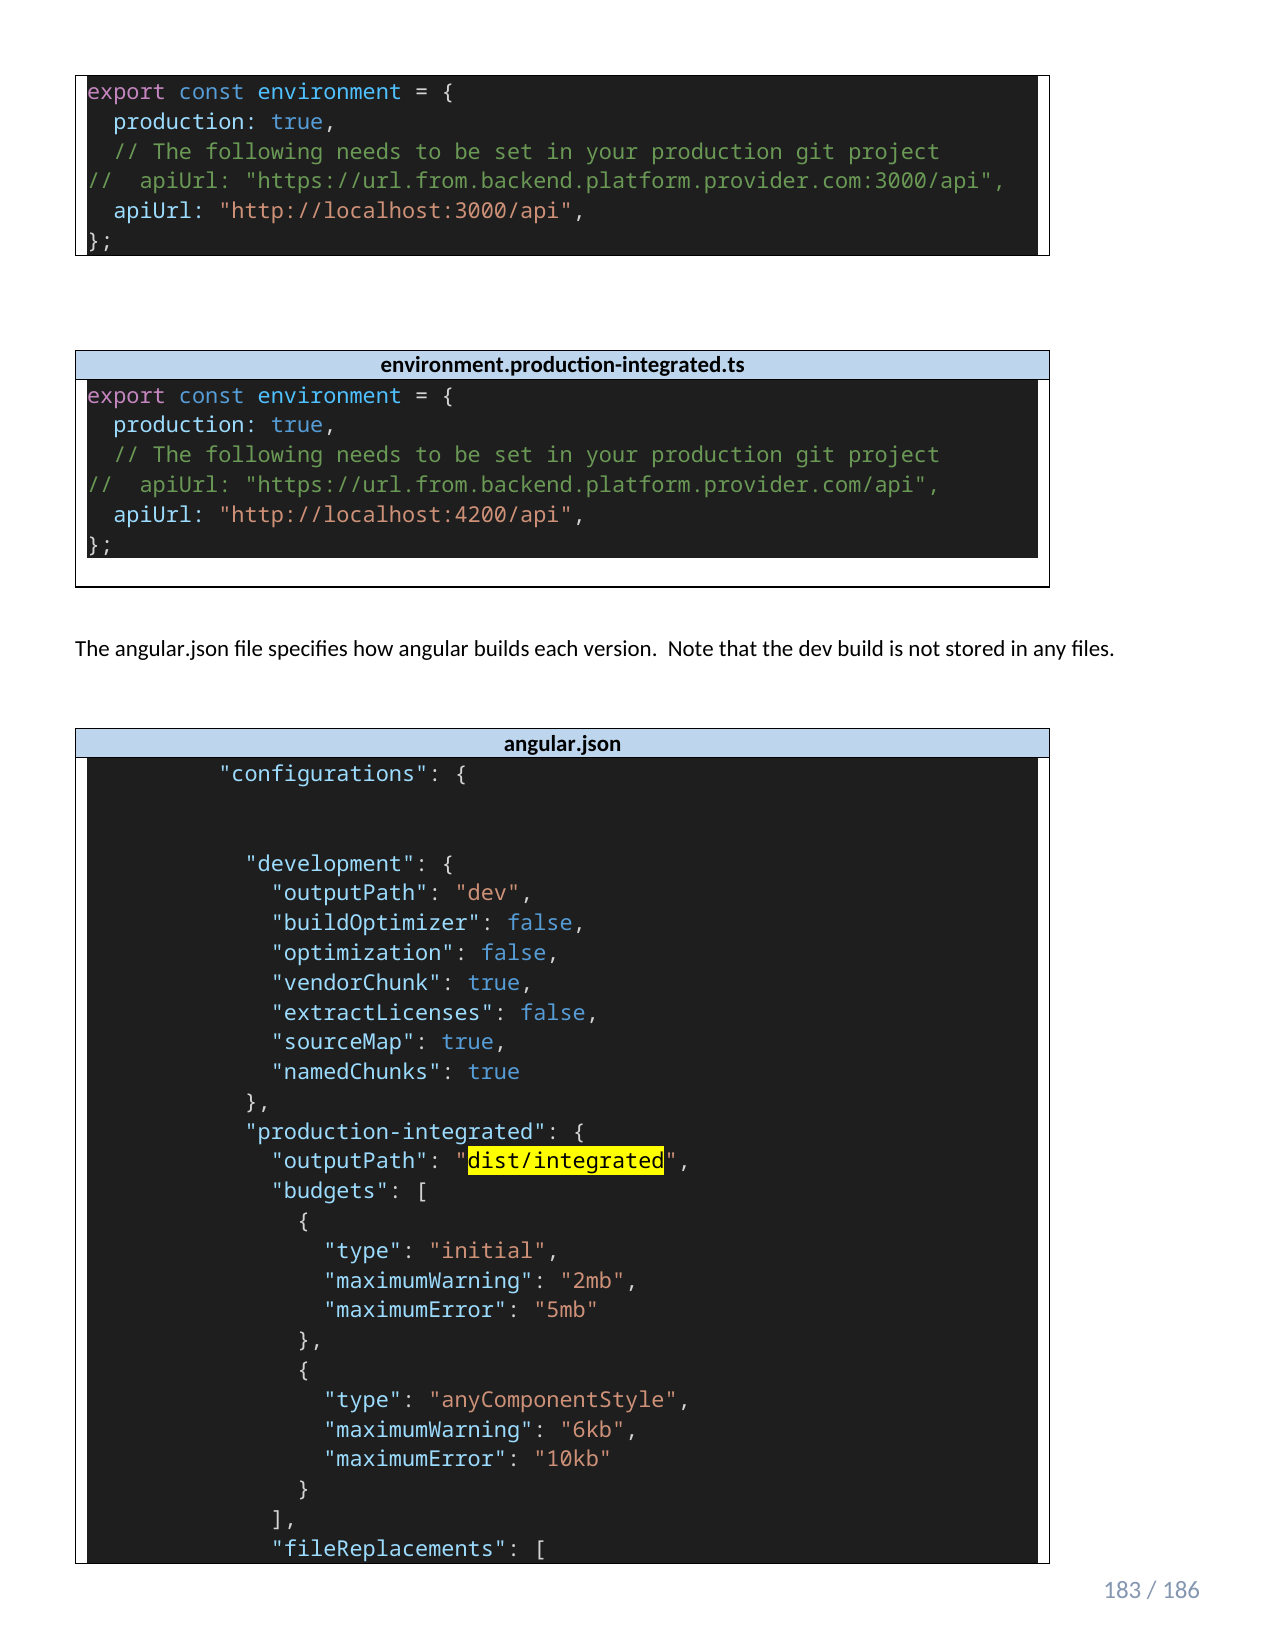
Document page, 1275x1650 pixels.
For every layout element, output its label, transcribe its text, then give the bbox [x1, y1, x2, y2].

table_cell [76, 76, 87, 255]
table_cell export const environment = { production: true, // The following needs to be set in your production git project // apiUrl: "https://url.from.backend.platform.provider.com/api", apiUrl: "http://localhost:4200/api", }; [76, 380, 1049, 586]
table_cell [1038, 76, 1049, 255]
table_header angular.json [76, 729, 1049, 757]
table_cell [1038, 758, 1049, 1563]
table_header environment.production-integrated.ts [76, 351, 1049, 379]
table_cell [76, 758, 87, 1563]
text The angular.json file specifies how angular builds each version. Note that the dev build is not stored in any files. [75, 634, 1200, 662]
